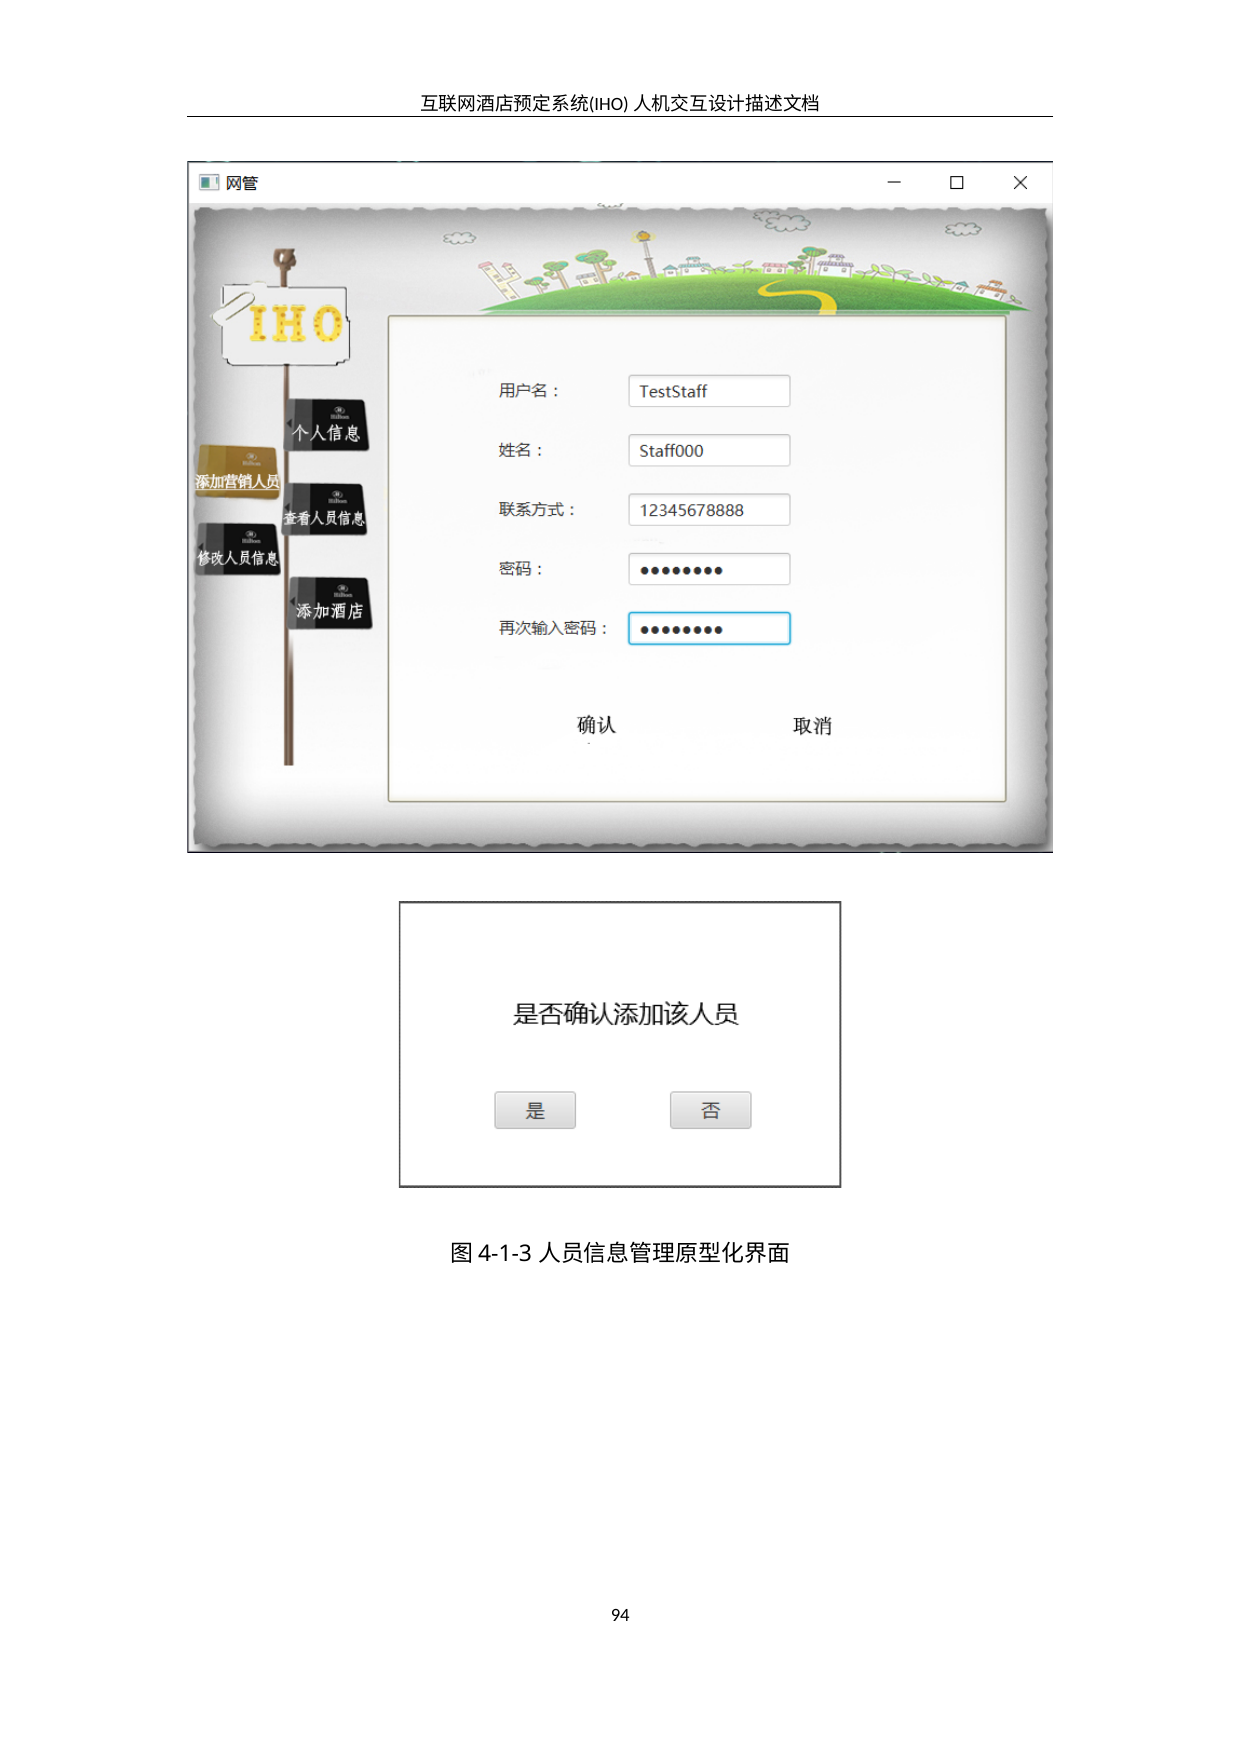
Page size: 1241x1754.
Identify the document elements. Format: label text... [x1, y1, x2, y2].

picture [187, 161, 1053, 853]
text 图4-1-3 人员信息管理原型化界面 [187, 1219, 1053, 1284]
picture [398, 901, 842, 1188]
